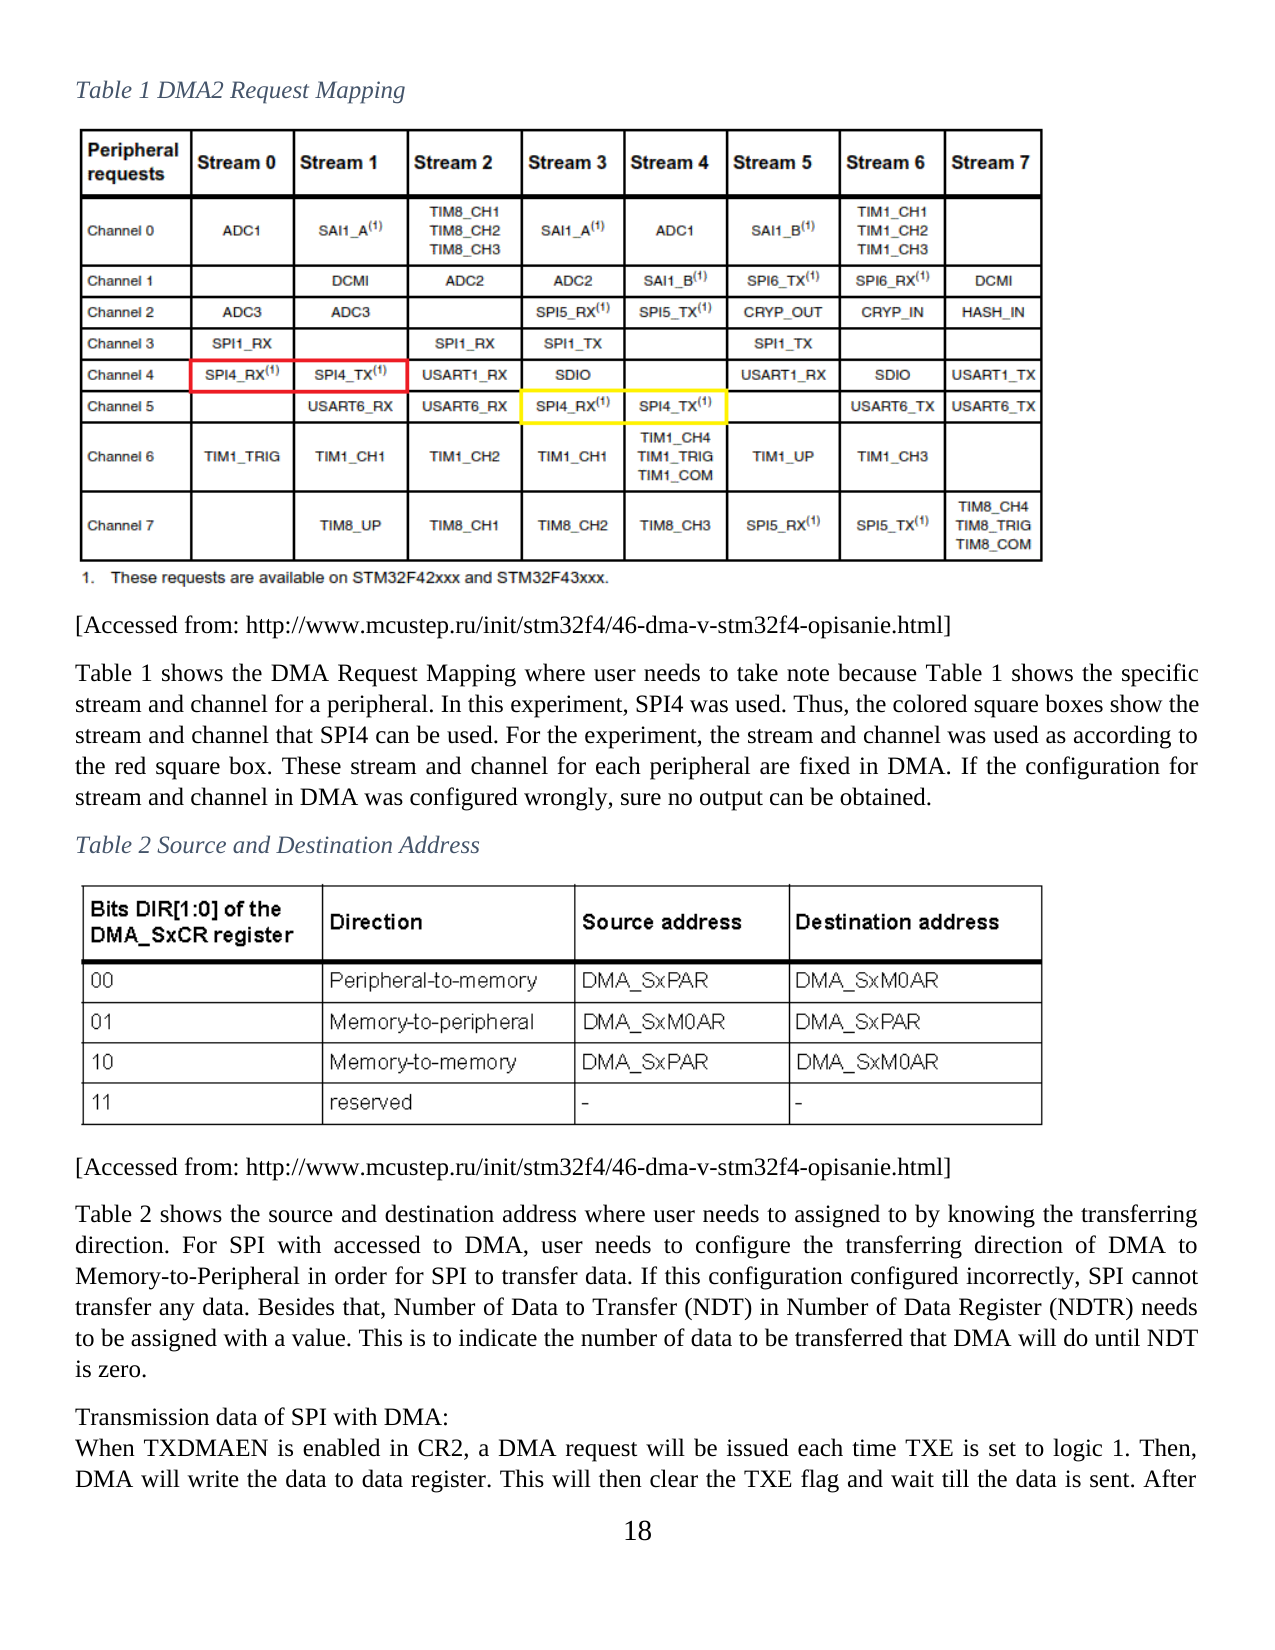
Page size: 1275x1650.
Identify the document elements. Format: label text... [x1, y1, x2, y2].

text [75, 1433, 1200, 1493]
subtitle Transmission data of SPI with DMA: [75, 1402, 1200, 1431]
text Table 2 Source and Destination Address [75, 830, 1200, 859]
text [Accessed from: http://www.mcustep.ru/init/stm32f4/46-dma-v-stm32f4-opisanie.html] [75, 610, 1200, 639]
text Table 1 shows the DMA Request Mapping where user needs to take note because Table 1 shows the specific stream and channel for a peripheral. In this experiment, SPI4 was used. Thus, the colored square boxes show the stream and channel that SPI4 can be used. For the experiment, the stream and channel was used as according to the red square box. These stream and channel for each peripheral are fixed in DMA. If the configuration for stream and channel in DMA was configured wrongly, sure no output can be obtained. [75, 658, 1200, 811]
text Table 1 DMA2 Request Mapping [75, 75, 1200, 104]
picture [75, 124, 1049, 592]
text [Accessed from: http://www.mcustep.ru/init/stm32f4/46-dma-v-stm32f4-opisanie.html] [75, 1152, 1200, 1180]
picture [75, 879, 1049, 1133]
text Table 2 shows the source and destination address where user needs to assigned to by knowing the transferring direction. For SPI with accessed to DMA, user needs to configure the transferring direction of DMA to Memory-to-Peripheral in order for SPI to transfer data. If this configuration configured incorrectly, SPI cannot transfer any data. Besides that, Number of Data to Transfer (NDT) in Number of Data Register (NDTR) needs to be assigned with a value. This is to indicate the number of data to be transferred that DMA will do until NDT is zero. [75, 1199, 1200, 1383]
